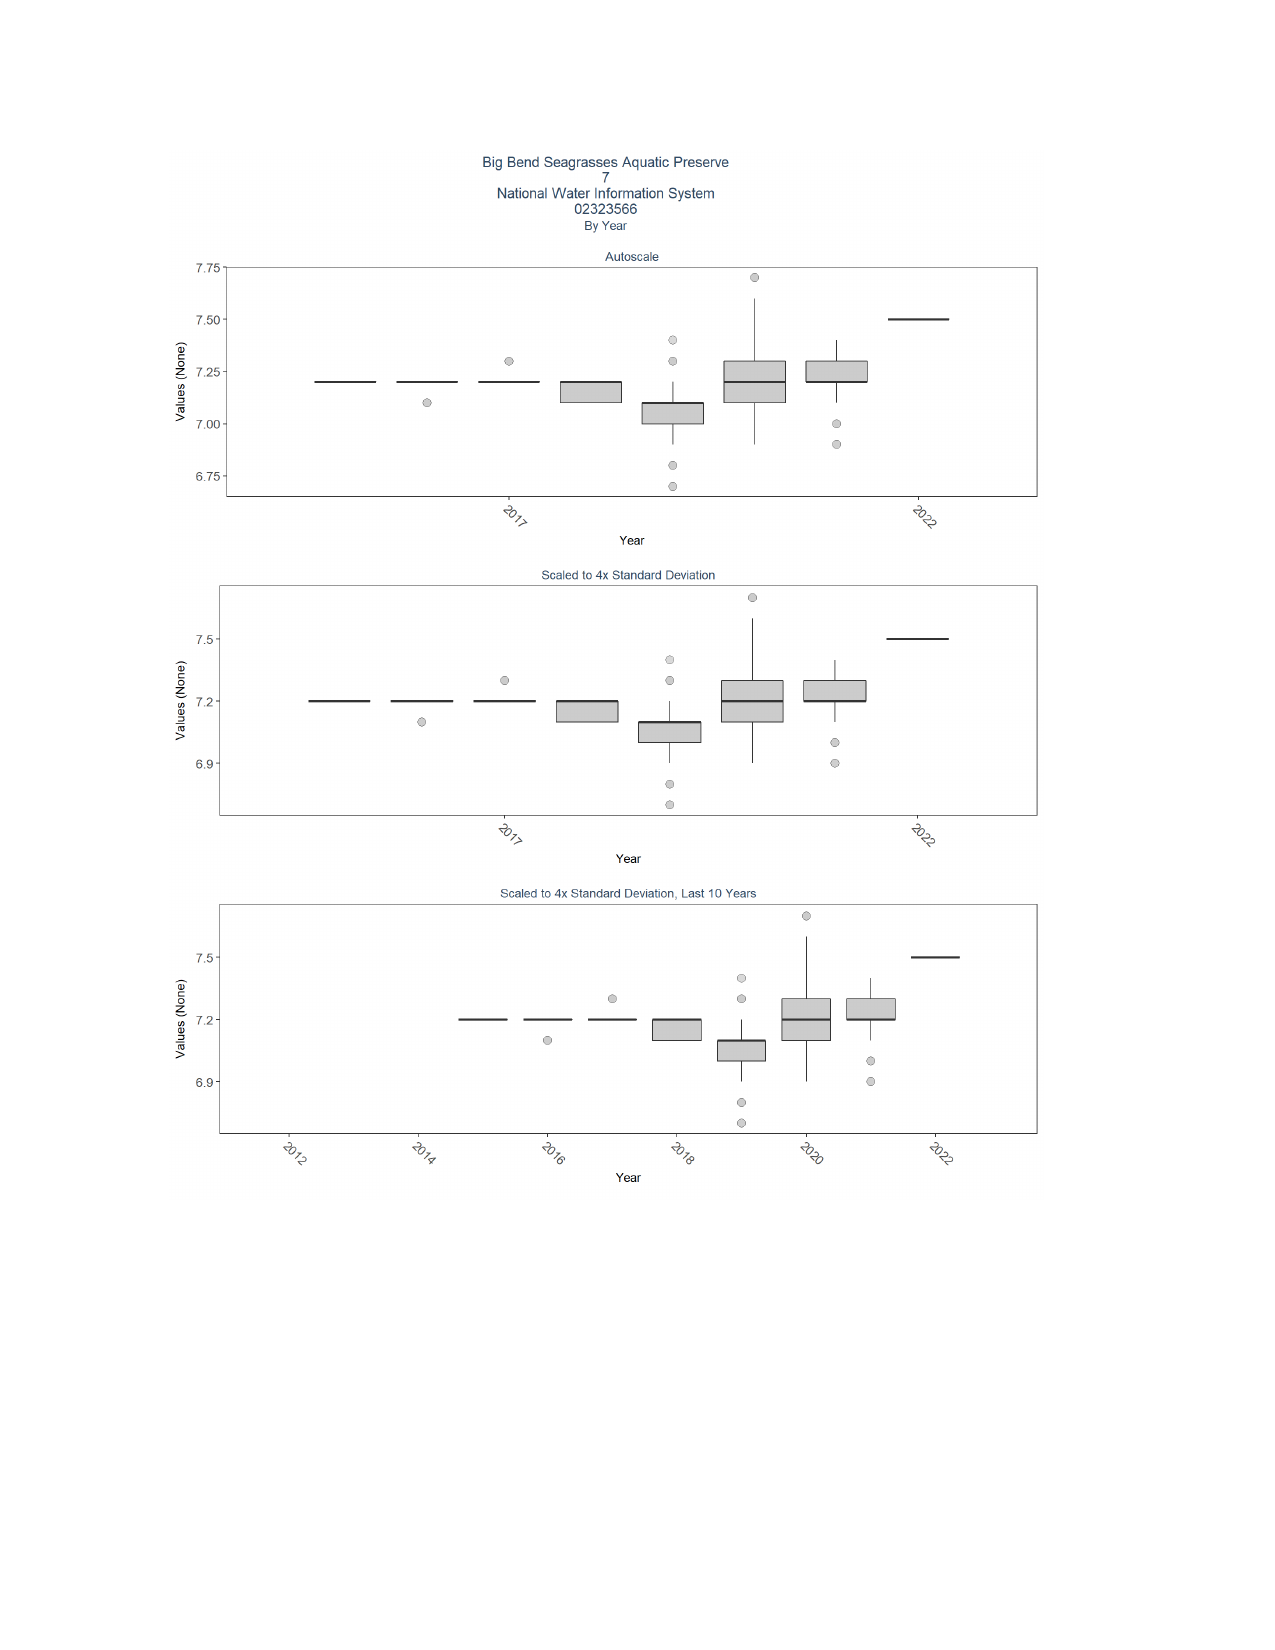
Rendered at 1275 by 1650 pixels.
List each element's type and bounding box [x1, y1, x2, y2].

picture [168, 150, 1044, 1200]
